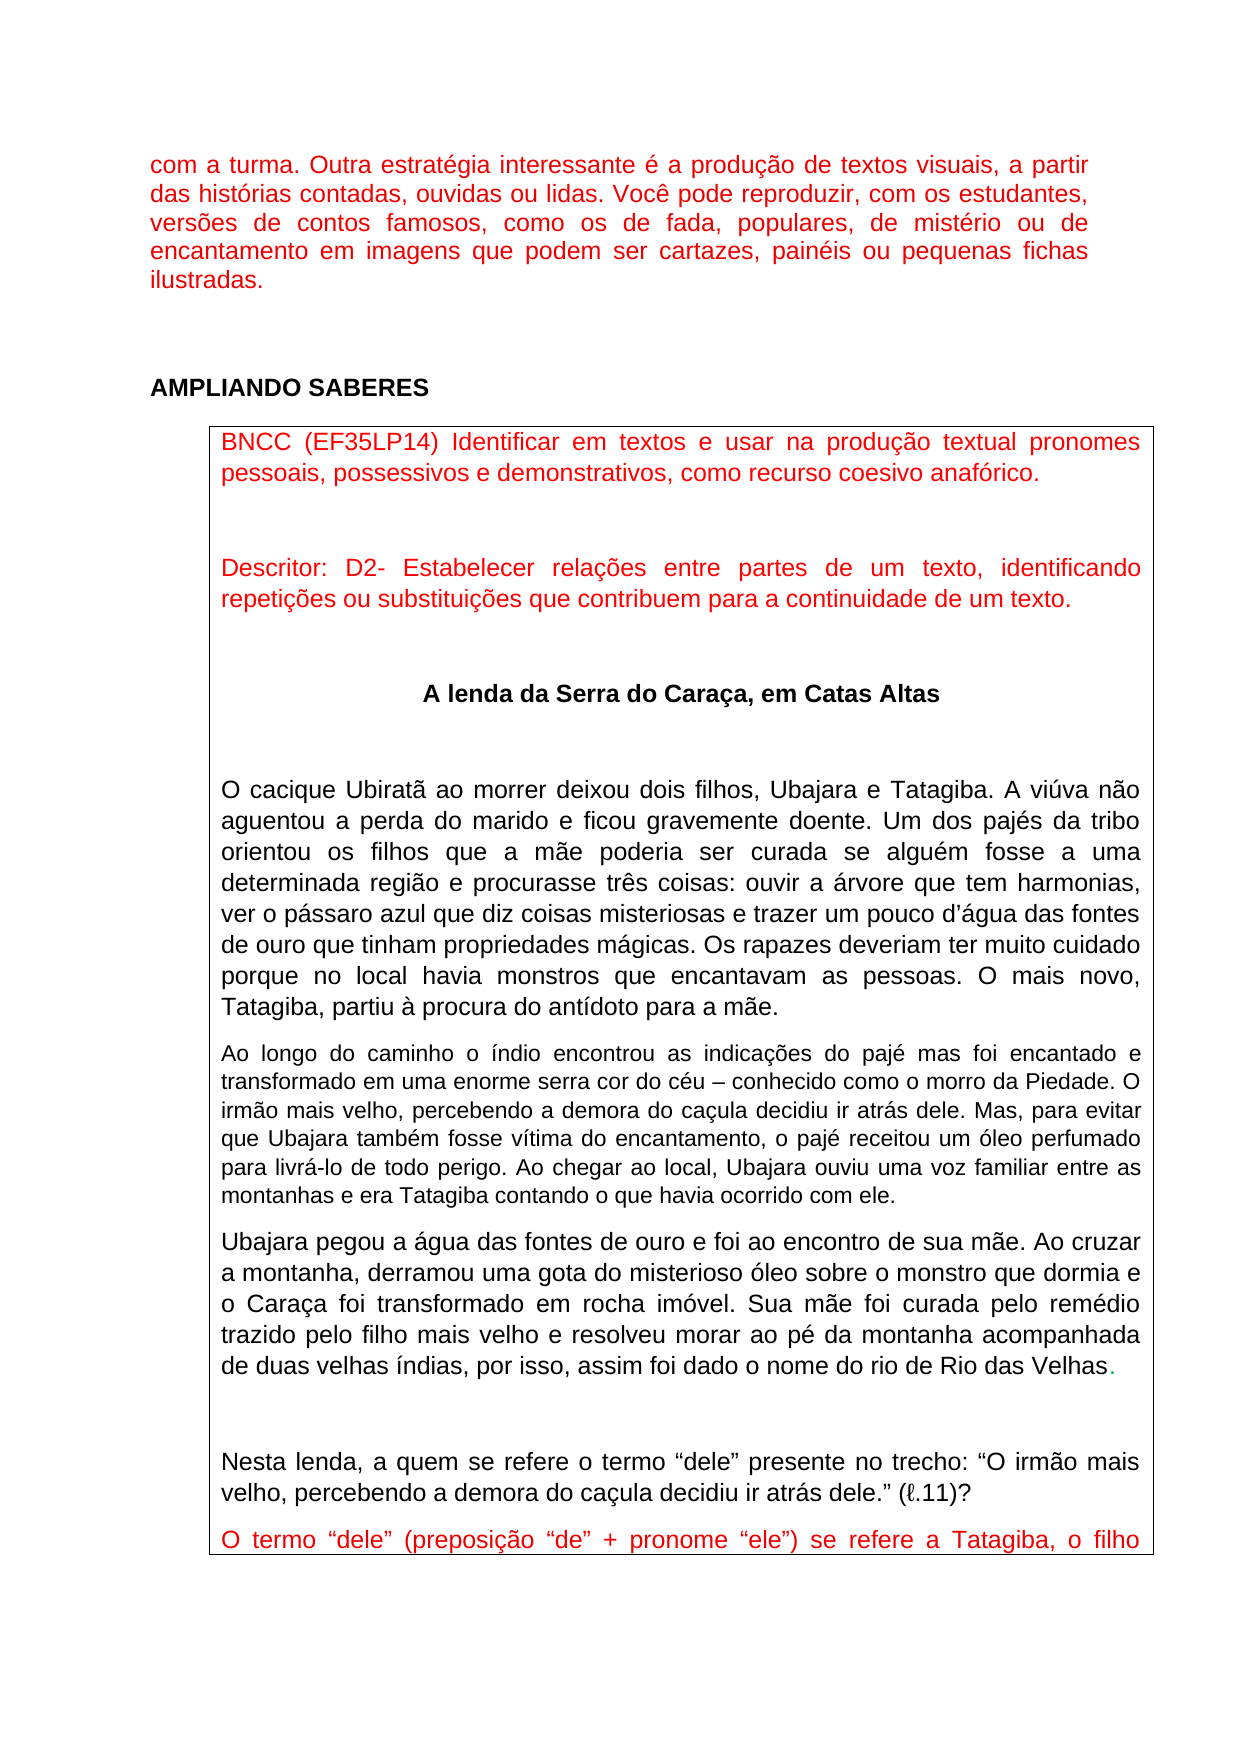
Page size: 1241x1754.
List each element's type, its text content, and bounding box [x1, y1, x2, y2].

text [150, 150, 1090, 294]
text AMPLIANDO SABERES [150, 373, 1090, 402]
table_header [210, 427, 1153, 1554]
